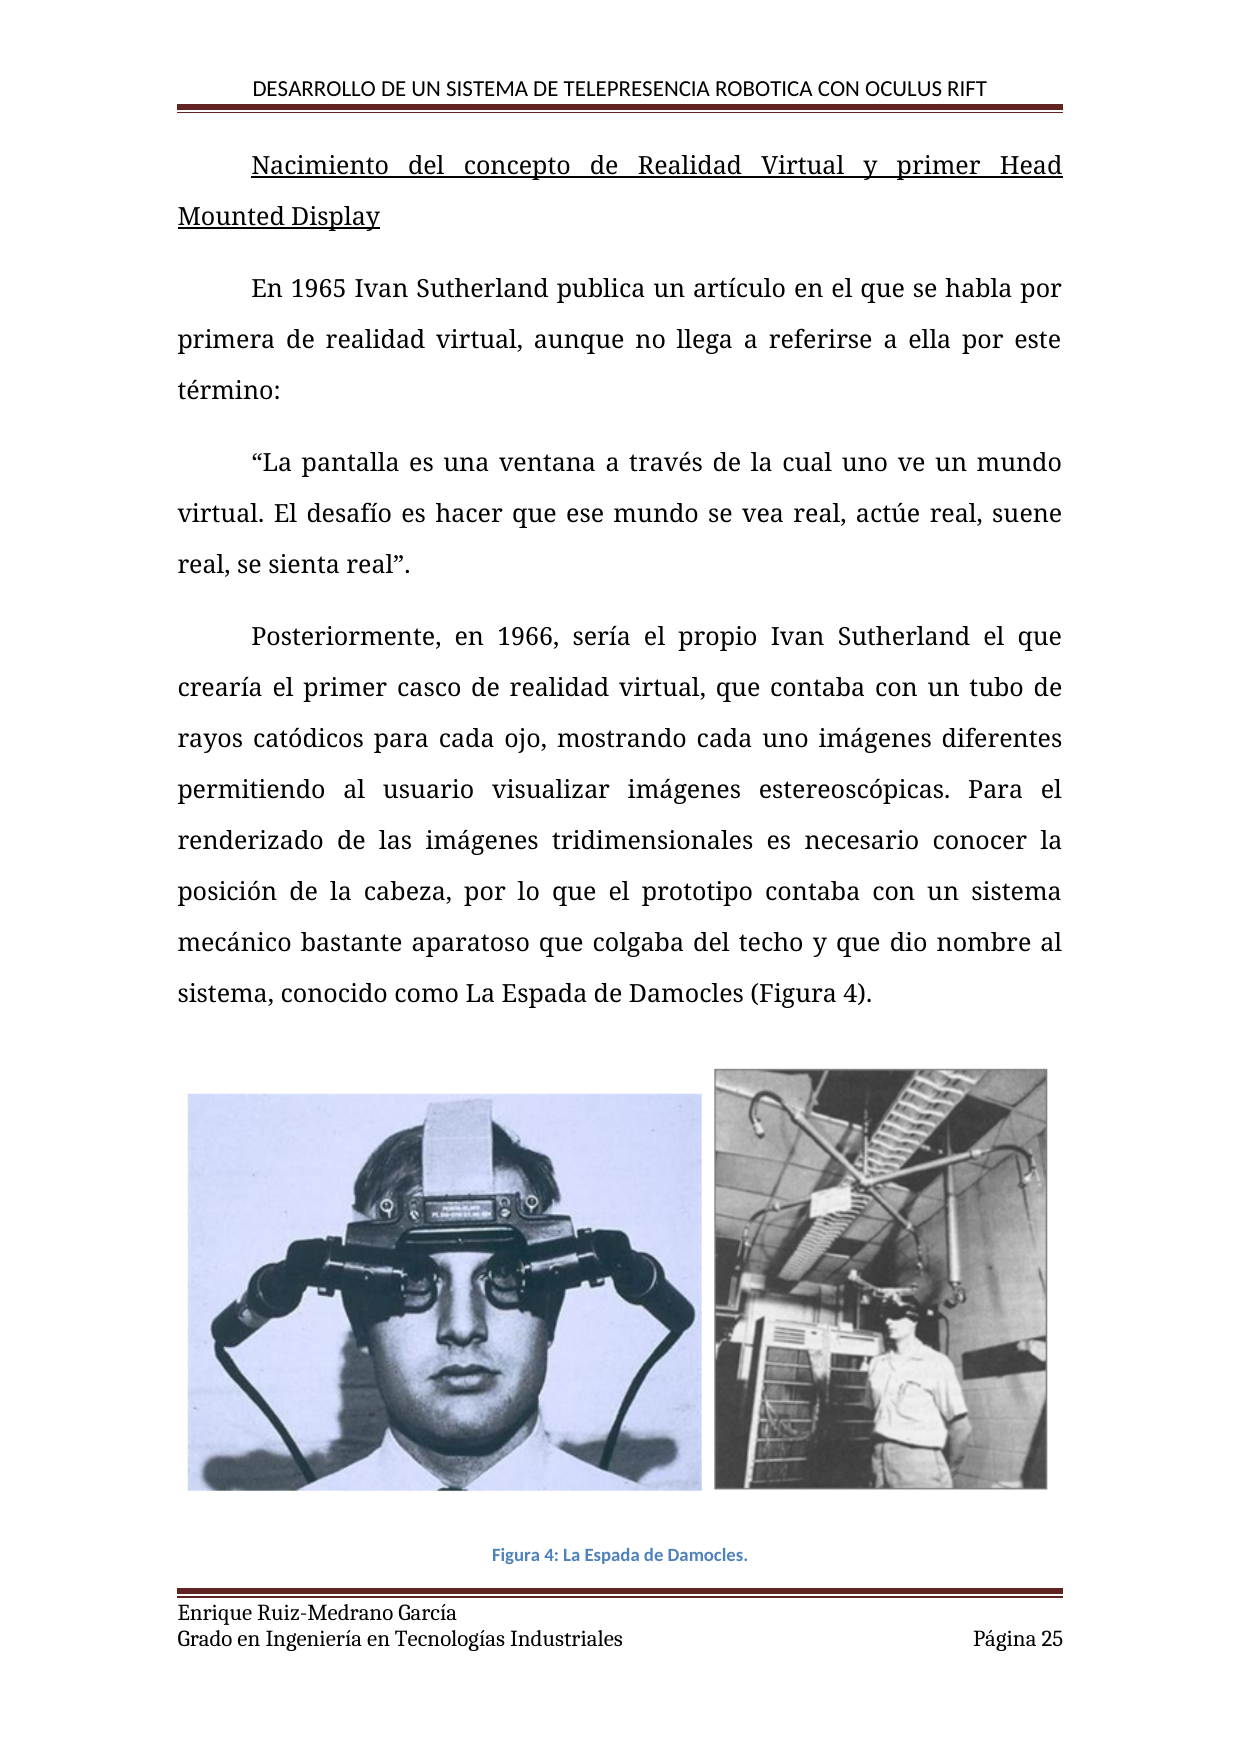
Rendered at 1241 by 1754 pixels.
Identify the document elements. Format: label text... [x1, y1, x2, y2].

text Nacimiento del concepto de Realidad Virtual y primer Head Mounted Display [177, 148, 1063, 233]
text Posteriormente, en 1966, sería el propio Ivan Sutherland el que crearía el primer casco de realidad virtual, que contaba con un tubo de rayos catódicos para cada ojo, mostrando cada uno imágenes diferentes permitiendo al usuario visualizar imágenes estereoscópicas. Para el renderizado de las imágenes tridimensionales es necesario conocer la posición de la cabeza, por lo que el prototipo contaba con un sistema mecánico bastante aparatoso que colgaba del techo y que dio nombre al sistema, conocido como La Espada de Damocles (Figura 4). [177, 618, 1063, 1010]
text “La pantalla es una ventana a través de la cual uno ve un mundo virtual. El desafío es hacer que ese mundo se vea real, actúe real, suene real, se sienta real”. [177, 444, 1063, 581]
text En 1965 Ivan Sutherland publica un artículo en el que se habla por primera de realidad virtual, aunque no llega a referirse a ella por este término: [177, 271, 1063, 407]
picture [177, 1047, 1063, 1509]
